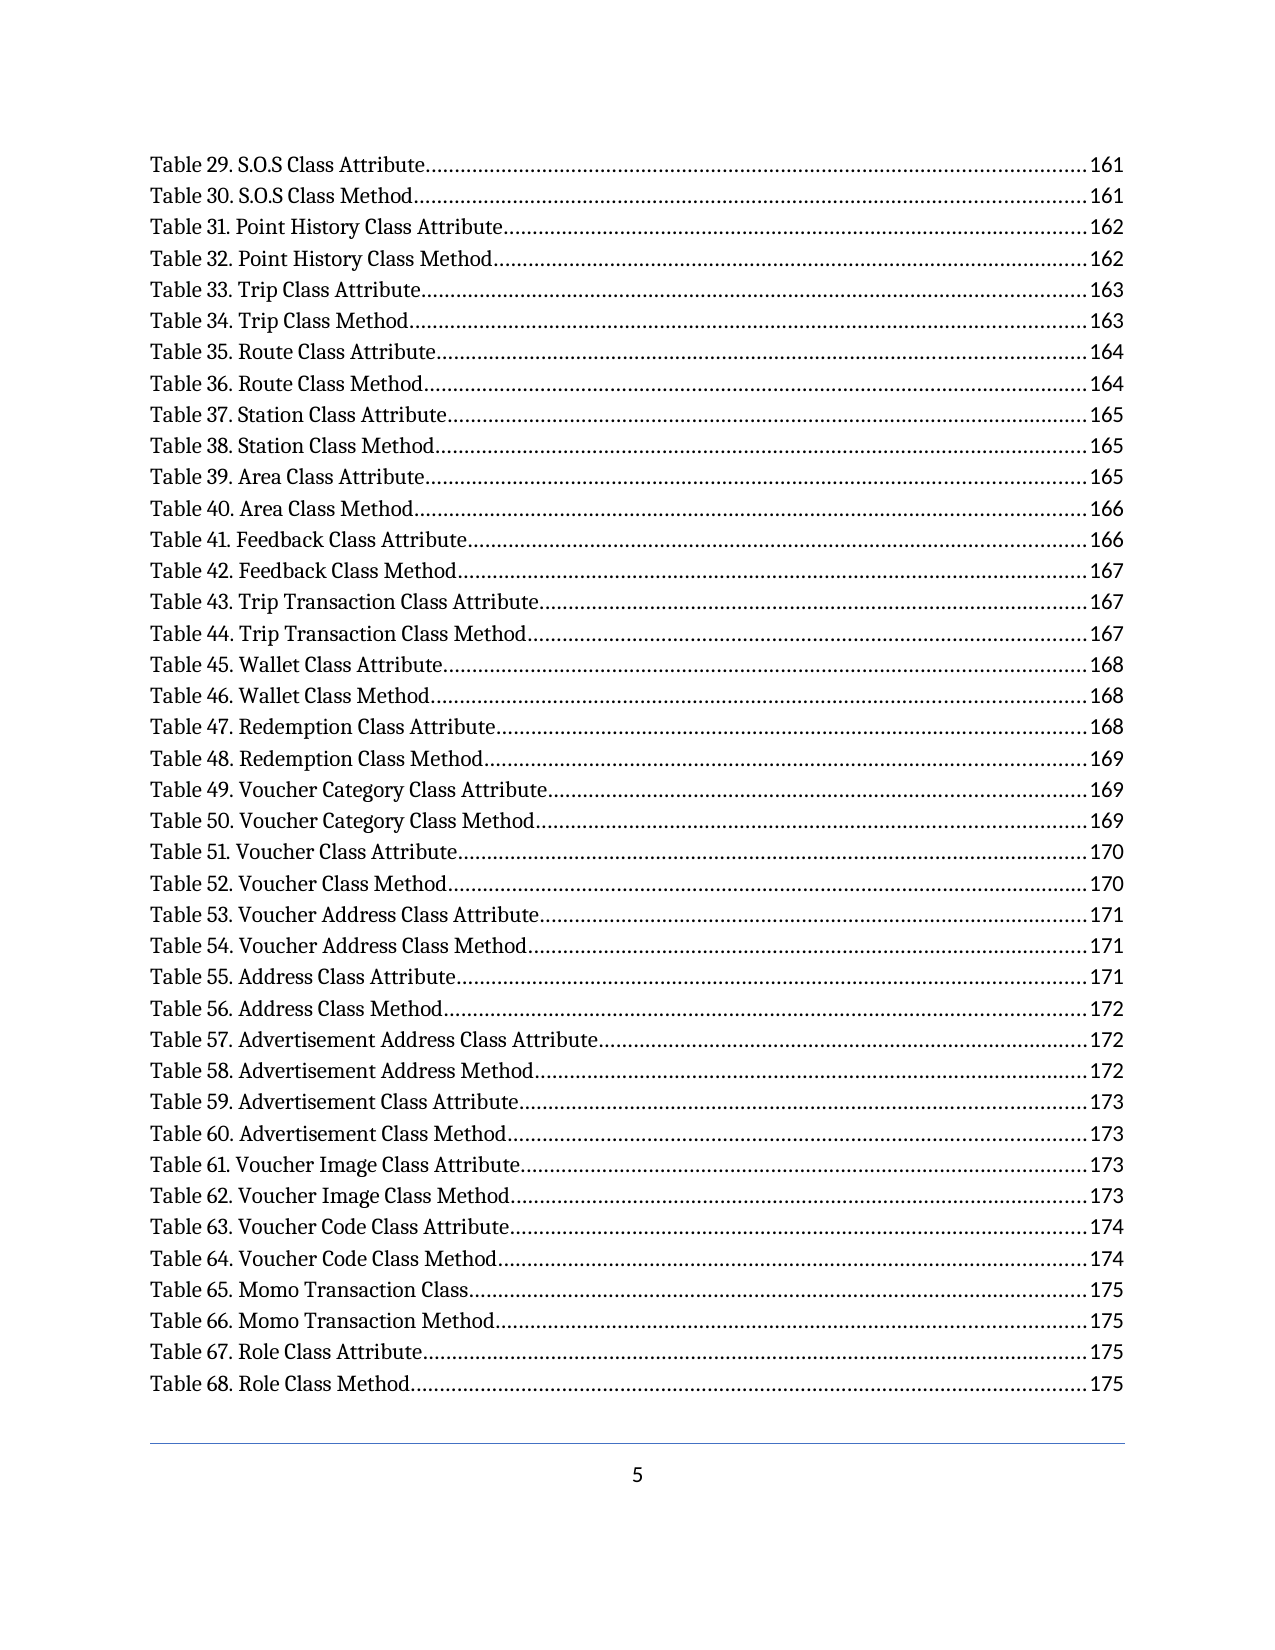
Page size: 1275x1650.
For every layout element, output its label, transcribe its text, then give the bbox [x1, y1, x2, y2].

text Table 41. Feedback Class Attribute 166 [150, 525, 1125, 553]
text Table 46. Wallet Class Method 168 [150, 681, 1125, 709]
text Table 43. Trip Transaction Class Attribute 167 [150, 587, 1125, 616]
text Table 33. Trip Class Attribute 163 [150, 275, 1125, 303]
text Table 57. Advertisement Address Class Attribute 172 [150, 1025, 1125, 1053]
text Table 29. S.O.S Class Attribute 161 [150, 150, 1125, 178]
text Table 42. Feedback Class Method 167 [150, 556, 1125, 584]
text Table 64. Voucher Code Class Method 174 [150, 1244, 1125, 1272]
text Table 60. Advertisement Class Method 173 [150, 1119, 1125, 1147]
text Table 30. S.O.S Class Method 161 [150, 181, 1125, 209]
text Table 34. Trip Class Method 163 [150, 306, 1125, 334]
text Table 45. Wallet Class Attribute 168 [150, 650, 1125, 678]
text Table 32. Point History Class Method 162 [150, 244, 1125, 272]
text Table 51. Voucher Class Attribute 170 [150, 837, 1125, 866]
text Table 37. Station Class Attribute 165 [150, 400, 1125, 428]
text Table 49. Voucher Category Class Attribute 169 [150, 775, 1125, 803]
text Table 39. Area Class Attribute 165 [150, 462, 1125, 491]
text Table 40. Area Class Method 166 [150, 494, 1125, 522]
text Table 67. Role Class Attribute 175 [150, 1337, 1125, 1366]
text Table 38. Station Class Method 165 [150, 431, 1125, 459]
text Table 36. Route Class Method 164 [150, 369, 1125, 397]
text Table 35. Route Class Attribute 164 [150, 337, 1125, 366]
text Table 44. Trip Transaction Class Method 167 [150, 619, 1125, 647]
text Table 68. Role Class Method 175 [150, 1369, 1125, 1397]
text Table 66. Momo Transaction Method 175 [150, 1306, 1125, 1334]
text Table 47. Redemption Class Attribute 168 [150, 712, 1125, 741]
text Table 61. Voucher Image Class Attribute 173 [150, 1150, 1125, 1178]
text Table 63. Voucher Code Class Attribute 174 [150, 1212, 1125, 1241]
text Table 55. Address Class Attribute 171 [150, 962, 1125, 991]
text Table 50. Voucher Category Class Method 169 [150, 806, 1125, 834]
text Table 53. Voucher Address Class Attribute 171 [150, 900, 1125, 928]
text Table 65. Momo Transaction Class 175 [150, 1275, 1125, 1303]
text Table 62. Voucher Image Class Method 173 [150, 1181, 1125, 1209]
text Table 31. Point History Class Attribute 162 [150, 212, 1125, 241]
text Table 54. Voucher Address Class Method 171 [150, 931, 1125, 959]
text Table 56. Address Class Method 172 [150, 994, 1125, 1022]
text Table 52. Voucher Class Method 170 [150, 869, 1125, 897]
text Table 59. Advertisement Class Attribute 173 [150, 1087, 1125, 1116]
text Table 48. Redemption Class Method 169 [150, 744, 1125, 772]
text Table 58. Advertisement Address Method 172 [150, 1056, 1125, 1084]
